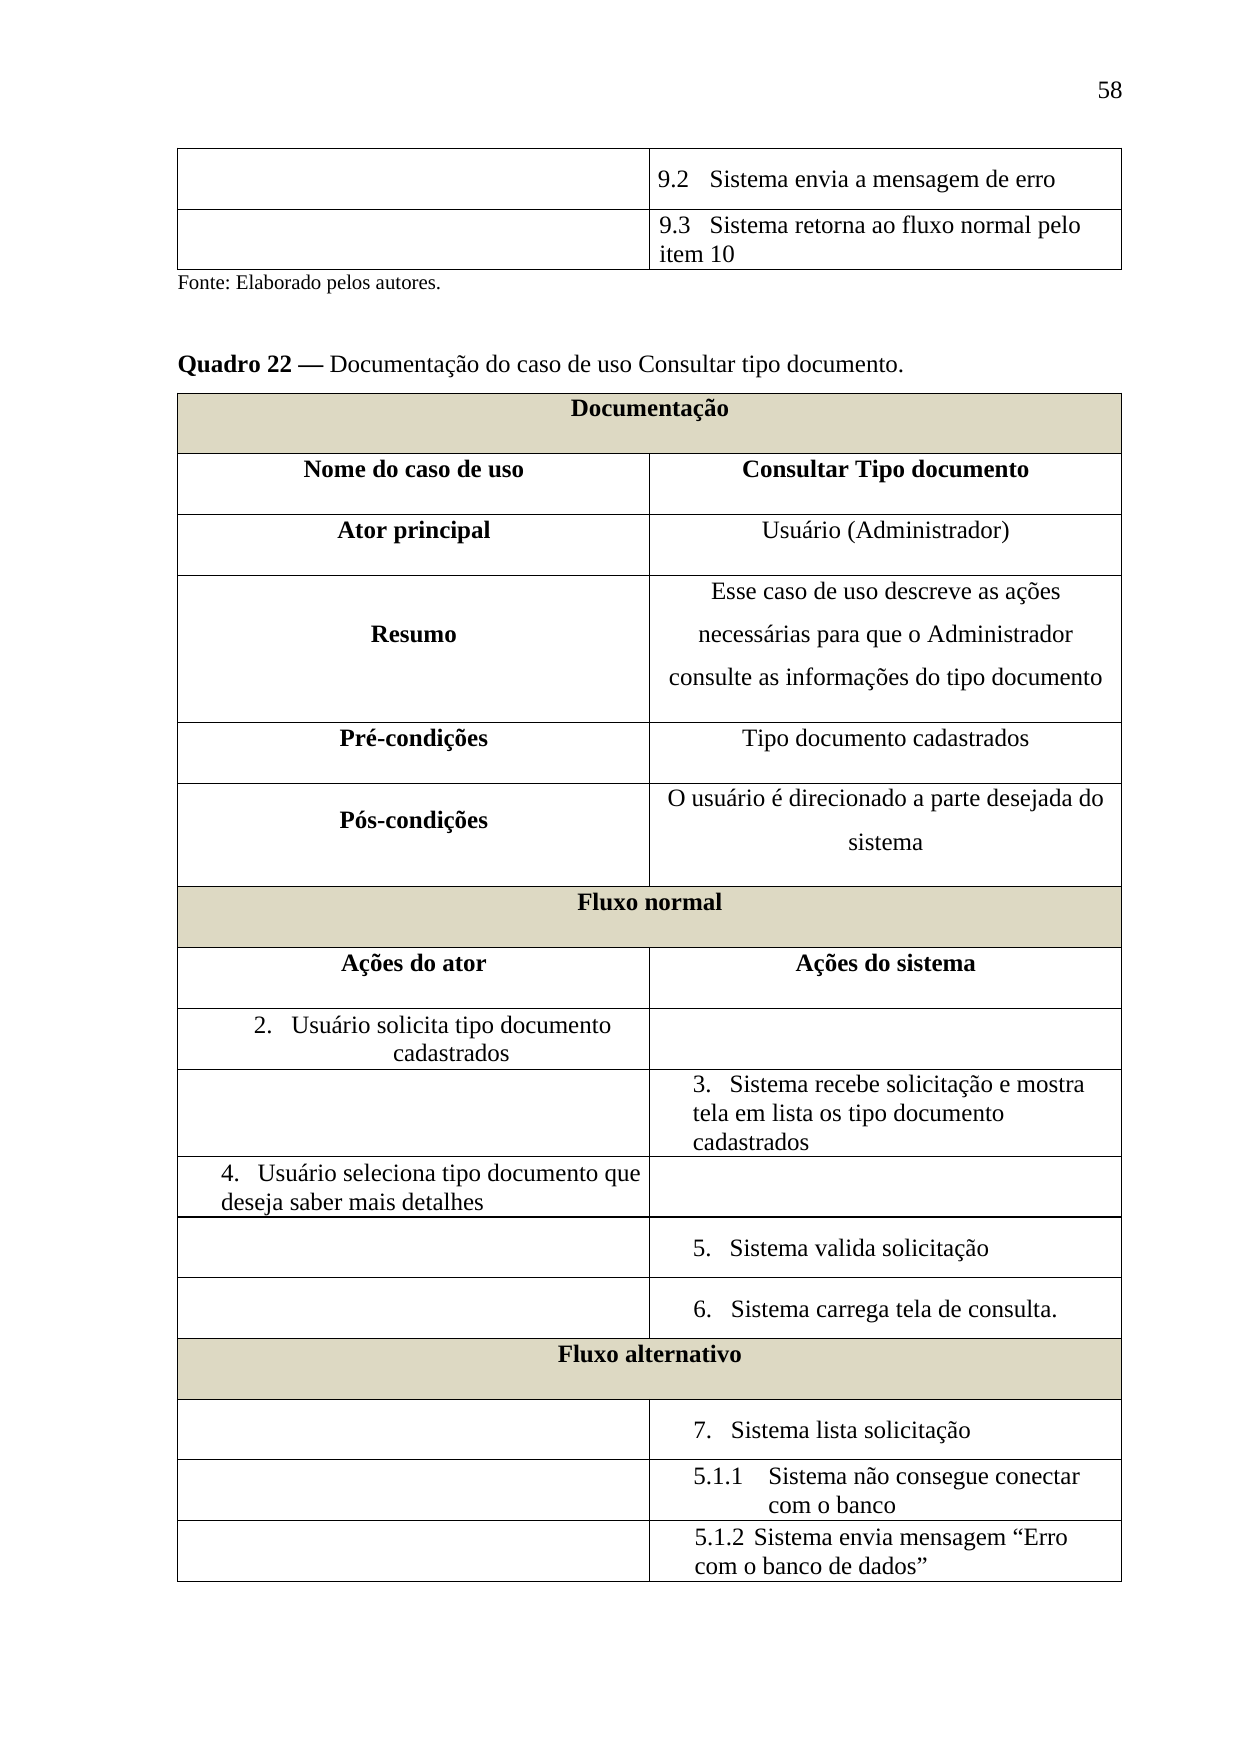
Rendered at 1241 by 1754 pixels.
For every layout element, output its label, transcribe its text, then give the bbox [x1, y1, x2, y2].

table_cell Sistema envia a mensagem de erro [650, 149, 1121, 208]
table_cell [178, 1070, 649, 1156]
table_cell Sistema lista solicitação [650, 1400, 1121, 1459]
table_cell Ações do sistema [650, 948, 1121, 1008]
table_cell Sistema envia mensagem “Erro com o banco de dados” [650, 1521, 1121, 1581]
table_cell [178, 1278, 649, 1338]
table_cell Usuário (Administrador) [650, 515, 1121, 575]
table_cell Sistema recebe solicitação e mostra tela em lista os tipo documento cadastrados [650, 1070, 1121, 1156]
table_cell [178, 1521, 649, 1581]
table_cell [178, 1218, 649, 1277]
table_cell Sistema retorna ao fluxo normal pelo item 10 [650, 210, 1121, 269]
table_cell Fluxo alternativo [178, 1339, 1121, 1399]
table_header Documentação [178, 394, 1121, 453]
table_cell Ações do ator [178, 948, 649, 1008]
table_cell [178, 1460, 649, 1520]
text Fonte: Elaborado pelos autores. [177, 270, 1122, 294]
table_cell Pré-condições [178, 723, 649, 782]
table_cell [178, 1400, 649, 1459]
table_cell Tipo documento cadastrados [650, 723, 1121, 782]
table_cell Consultar Tipo documento [650, 454, 1121, 514]
table_cell Usuário solicita tipo documento cadastrados [178, 1009, 649, 1068]
table_cell Esse caso de uso descreve as ações necessárias para que o Administrador consulte as informações do tipo documento [650, 576, 1121, 722]
table_cell Fluxo normal [178, 887, 1121, 947]
table_cell [650, 1009, 1121, 1068]
table_cell Sistema não consegue conectar com o banco [650, 1460, 1121, 1520]
table_cell [650, 1157, 1121, 1216]
table_cell Ator principal [178, 515, 649, 575]
text Quadro 22 — Documentação do caso de uso Consultar tipo documento. [177, 349, 1122, 378]
table_cell Nome do caso de uso [178, 454, 649, 514]
table_cell O usuário é direcionado a parte desejada do sistema [650, 784, 1121, 886]
table_cell Pós-condições [178, 784, 649, 886]
table_cell Sistema carrega tela de consulta. [650, 1278, 1121, 1338]
table_cell [178, 210, 649, 269]
table_cell [178, 149, 649, 208]
table_cell Usuário seleciona tipo documento que deseja saber mais detalhes [178, 1157, 649, 1216]
table_cell Resumo [178, 576, 649, 722]
table_cell Sistema valida solicitação [650, 1218, 1121, 1277]
